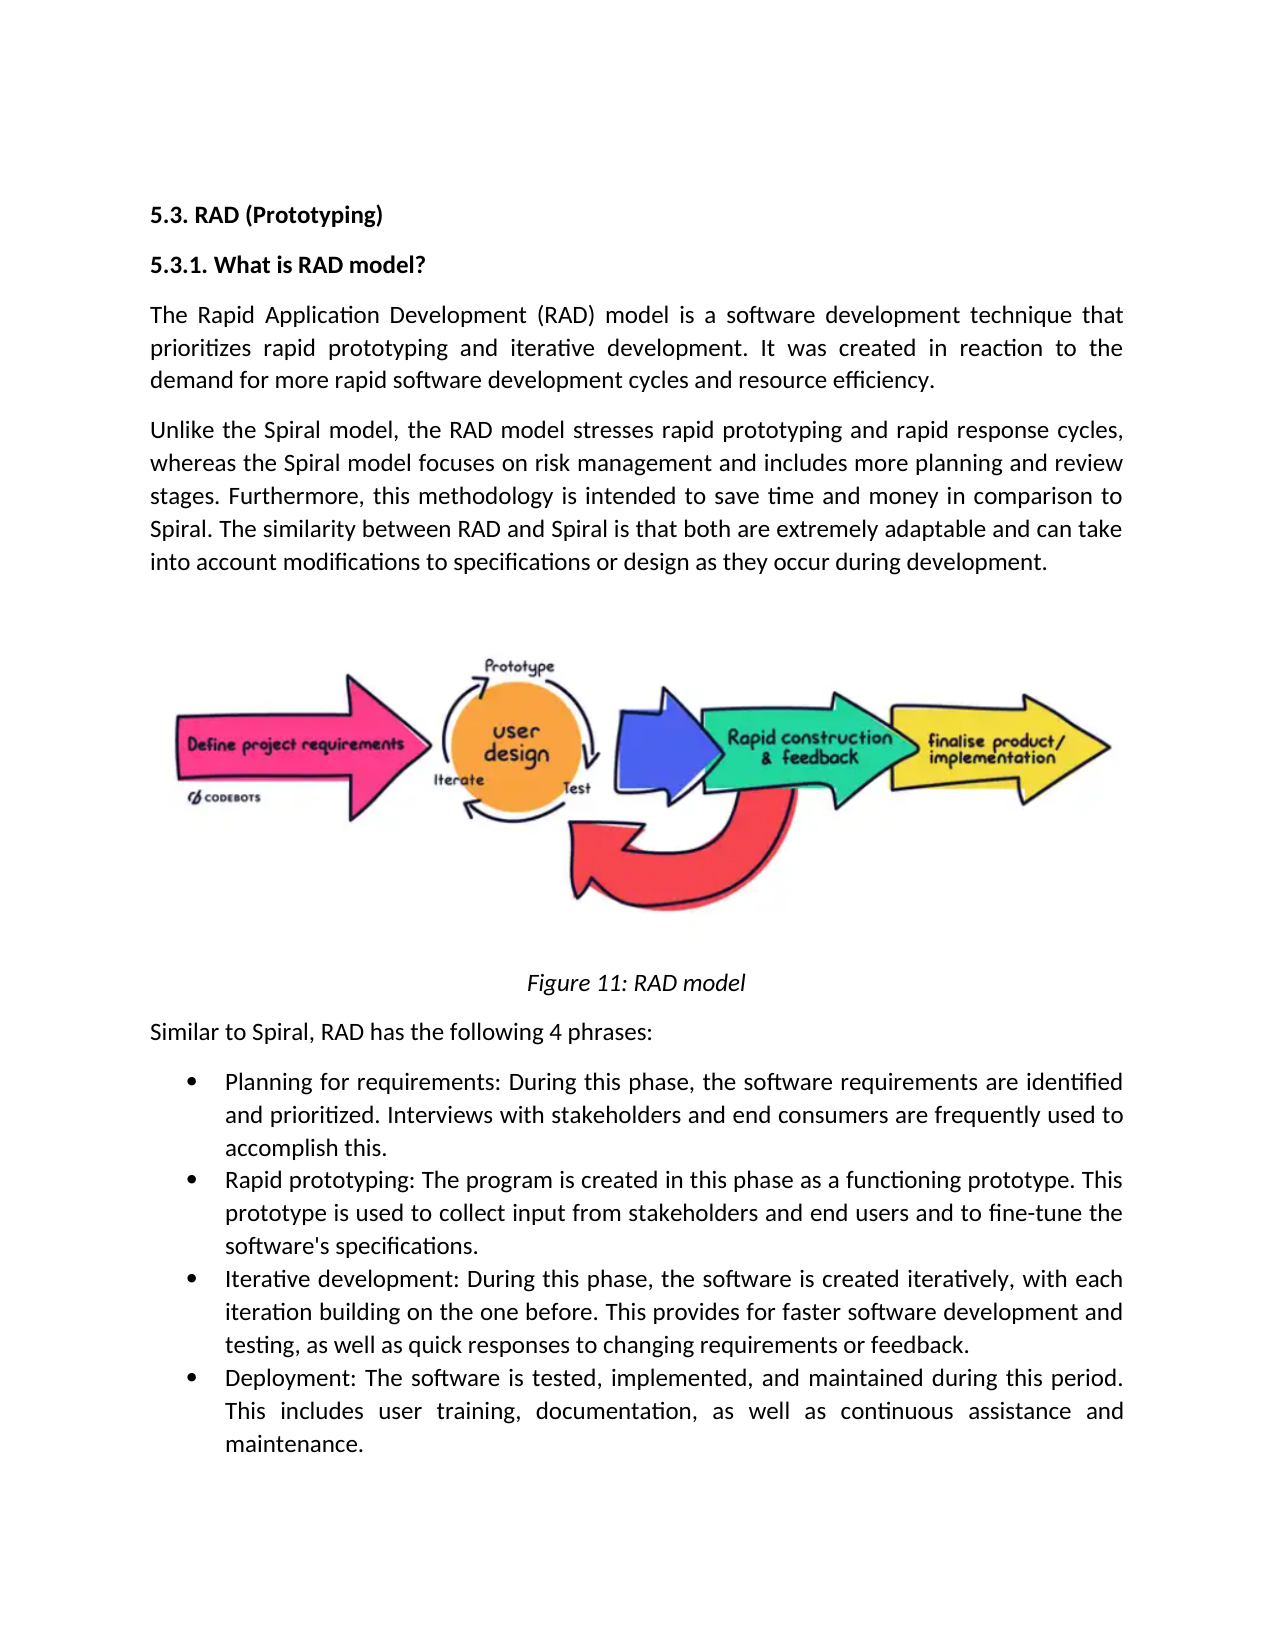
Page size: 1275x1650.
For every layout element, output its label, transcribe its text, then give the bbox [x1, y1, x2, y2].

text The Rapid Application Development (RAD) model is a software development technique that prioritizes rapid prototyping and iterative development. It was created in reaction to the demand for more rapid software development cycles and resource efficiency. [150, 299, 1125, 395]
text 5.3. RAD (Prototyping) [150, 199, 1125, 230]
list Iterative development: During this phase, the software is created iteratively, with each iteration building on the one before. This provides for faster software development and testing, as well as quick responses to changing requirements or feedback. [187, 1263, 1125, 1360]
list Rapid prototyping: The program is created in this phase as a functioning prototype. This prototype is used to collect input from stakeholders and end users and to fine-tune the software's specifications. [187, 1165, 1125, 1261]
text Similar to Spiral, RAD has the following 4 phrases: [150, 1016, 1125, 1047]
text Unlike the Spiral model, the RAD model stresses rapid prototyping and rapid response cycles, whereas the Spiral model focuses on risk management and includes more planning and review stages. Furthermore, this methodology is intended to save time and money in comparison to Spiral. The similarity between RAD and Spiral is that both are extremely adaptable and can take into account modifications to specifications or design as they occur during development. [150, 414, 1125, 576]
text 5.3.1. What is RAD model? [150, 249, 1125, 280]
picture [150, 595, 1125, 948]
text Figure 11: RAD model [150, 967, 1125, 997]
list Deployment: The software is tested, implemented, and maintained during this period. This includes user training, documentation, as well as continuous assistance and maintenance. [187, 1362, 1125, 1458]
list Planning for requirements: During this phase, the software requirements are identified and prioritized. Interviews with stakeholders and end consumers are frequently used to accomplish this. [187, 1066, 1125, 1162]
